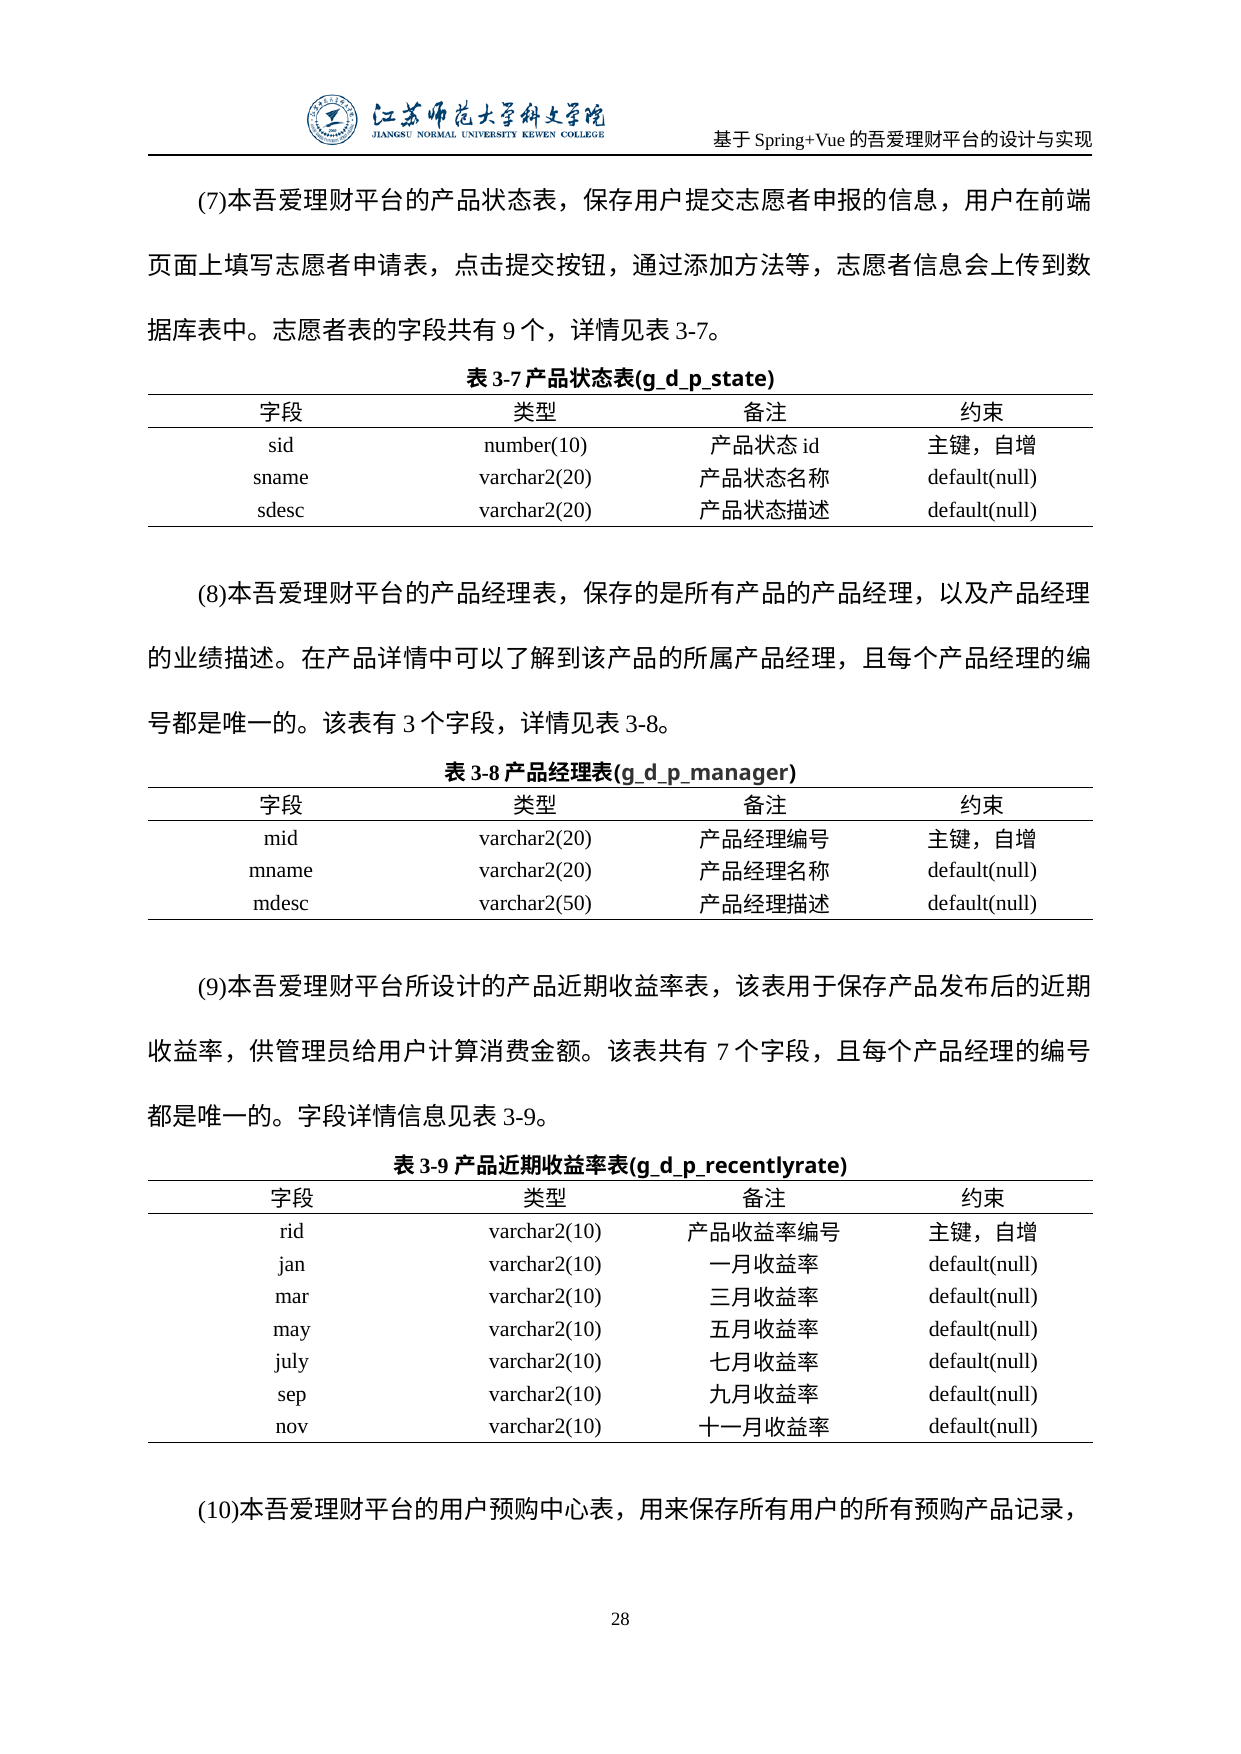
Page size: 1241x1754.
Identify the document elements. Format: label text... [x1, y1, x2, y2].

table_header 备注 [655, 1181, 874, 1213]
table_cell default(null) [874, 1312, 1092, 1344]
text (9)本吾爱理财平台所设计的产品近期收益率表，该表用于保存产品发布后的近期收益率，供管理员给用户计算消费金额。该表共有7个字段，且每个产品经理的编号都是唯一的。字段详情信息见表3-9。 [148, 952, 1092, 1147]
table_cell 产品经理编号 [657, 821, 872, 854]
table_cell may [148, 1312, 436, 1344]
table_cell 主键，自增 [872, 428, 1092, 461]
table_cell varchar2(20) [414, 461, 657, 493]
table_cell mdesc [148, 886, 414, 919]
table_cell varchar2(10) [436, 1214, 654, 1247]
table_cell 一月收益率 [655, 1247, 874, 1279]
table_header 备注 [657, 395, 872, 427]
table_cell default(null) [874, 1279, 1092, 1312]
table_cell varchar2(10) [436, 1247, 654, 1279]
table_cell july [148, 1344, 436, 1377]
table_header 字段 [148, 788, 414, 820]
table_cell varchar2(20) [414, 854, 657, 886]
table_cell mname [148, 854, 414, 886]
table_cell jan [148, 1247, 436, 1279]
table_cell default(null) [874, 1377, 1092, 1409]
table_cell default(null) [872, 886, 1092, 919]
table_cell 主键，自增 [874, 1214, 1092, 1247]
table_cell sid [148, 428, 414, 461]
text 表3-9 产品近期收益率表(g_d_p_recentlyrate) [148, 1147, 1092, 1180]
table_cell default(null) [872, 854, 1092, 886]
table_cell 五月收益率 [655, 1312, 874, 1344]
table_cell 产品状态描述 [657, 493, 872, 526]
table_cell 产品经理描述 [657, 886, 872, 919]
table_cell 七月收益率 [655, 1344, 874, 1377]
table_cell 十一月收益率 [655, 1409, 874, 1442]
table_cell varchar2(10) [436, 1344, 654, 1377]
table_cell sname [148, 461, 414, 493]
table_header 类型 [414, 395, 657, 427]
table_header 字段 [148, 395, 414, 427]
table_cell rid [148, 1214, 436, 1247]
table_cell 产品状态名称 [657, 461, 872, 493]
table_cell sep [148, 1377, 436, 1409]
table_cell varchar2(10) [436, 1377, 654, 1409]
table_cell default(null) [874, 1409, 1092, 1442]
table_cell 三月收益率 [655, 1279, 874, 1312]
table_cell default(null) [874, 1247, 1092, 1279]
table_cell number(10) [414, 428, 657, 461]
table_cell 产品状态id [657, 428, 872, 461]
text (7)本吾爱理财平台的产品状态表，保存用户提交志愿者申报的信息，用户在前端页面上填写志愿者申请表，点击提交按钮，通过添加方法等，志愿者信息会上传到数据库表中。志愿者表的字段共有9个，详情见表3-7。 [148, 166, 1092, 361]
table_cell 产品经理名称 [657, 854, 872, 886]
table_cell varchar2(20) [414, 493, 657, 526]
table_cell default(null) [872, 461, 1092, 493]
table_cell nov [148, 1409, 436, 1442]
table_header 类型 [414, 788, 657, 820]
table_cell default(null) [872, 493, 1092, 526]
table_header 约束 [872, 395, 1092, 427]
table_cell varchar2(10) [436, 1312, 654, 1344]
table_cell 产品收益率编号 [655, 1214, 874, 1247]
text 表3-7产品状态表(g_d_p_state) [148, 361, 1092, 393]
picture [292, 88, 620, 147]
table_cell 九月收益率 [655, 1377, 874, 1409]
table_header 约束 [872, 788, 1092, 820]
table_cell sdesc [148, 493, 414, 526]
table_header 备注 [657, 788, 872, 820]
table_cell varchar2(10) [436, 1409, 654, 1442]
table_cell mid [148, 821, 414, 854]
table_cell varchar2(50) [414, 886, 657, 919]
table_header 约束 [874, 1181, 1092, 1213]
table_cell varchar2(20) [414, 821, 657, 854]
table_cell default(null) [874, 1344, 1092, 1377]
table_cell varchar2(10) [436, 1279, 654, 1312]
text (8)本吾爱理财平台的产品经理表，保存的是所有产品的产品经理，以及产品经理的业绩描述。在产品详情中可以了解到该产品的所属产品经理，且每个产品经理的编号都是唯一的。该表有3个字段，详情见表3-8。 [148, 559, 1092, 754]
table_cell 主键，自增 [872, 821, 1092, 854]
table_header 字段 [148, 1181, 436, 1213]
table_cell mar [148, 1279, 436, 1312]
table_header 类型 [436, 1181, 654, 1213]
text 表3-8产品经理表(g_d_p_manager) [148, 754, 1092, 787]
text (10)本吾爱理财平台的用户预购中心表，用来保存所有用户的所有预购产品记录，用户可对预购中心的产品预购数量进行增加，实时的总额也将显示供用户自主查看。管理员在后台也可以根据用户名对预购产品进行分类与分析，该用户预购中心表共有8个字段，详情见表3-10。 [148, 1475, 1092, 1540]
